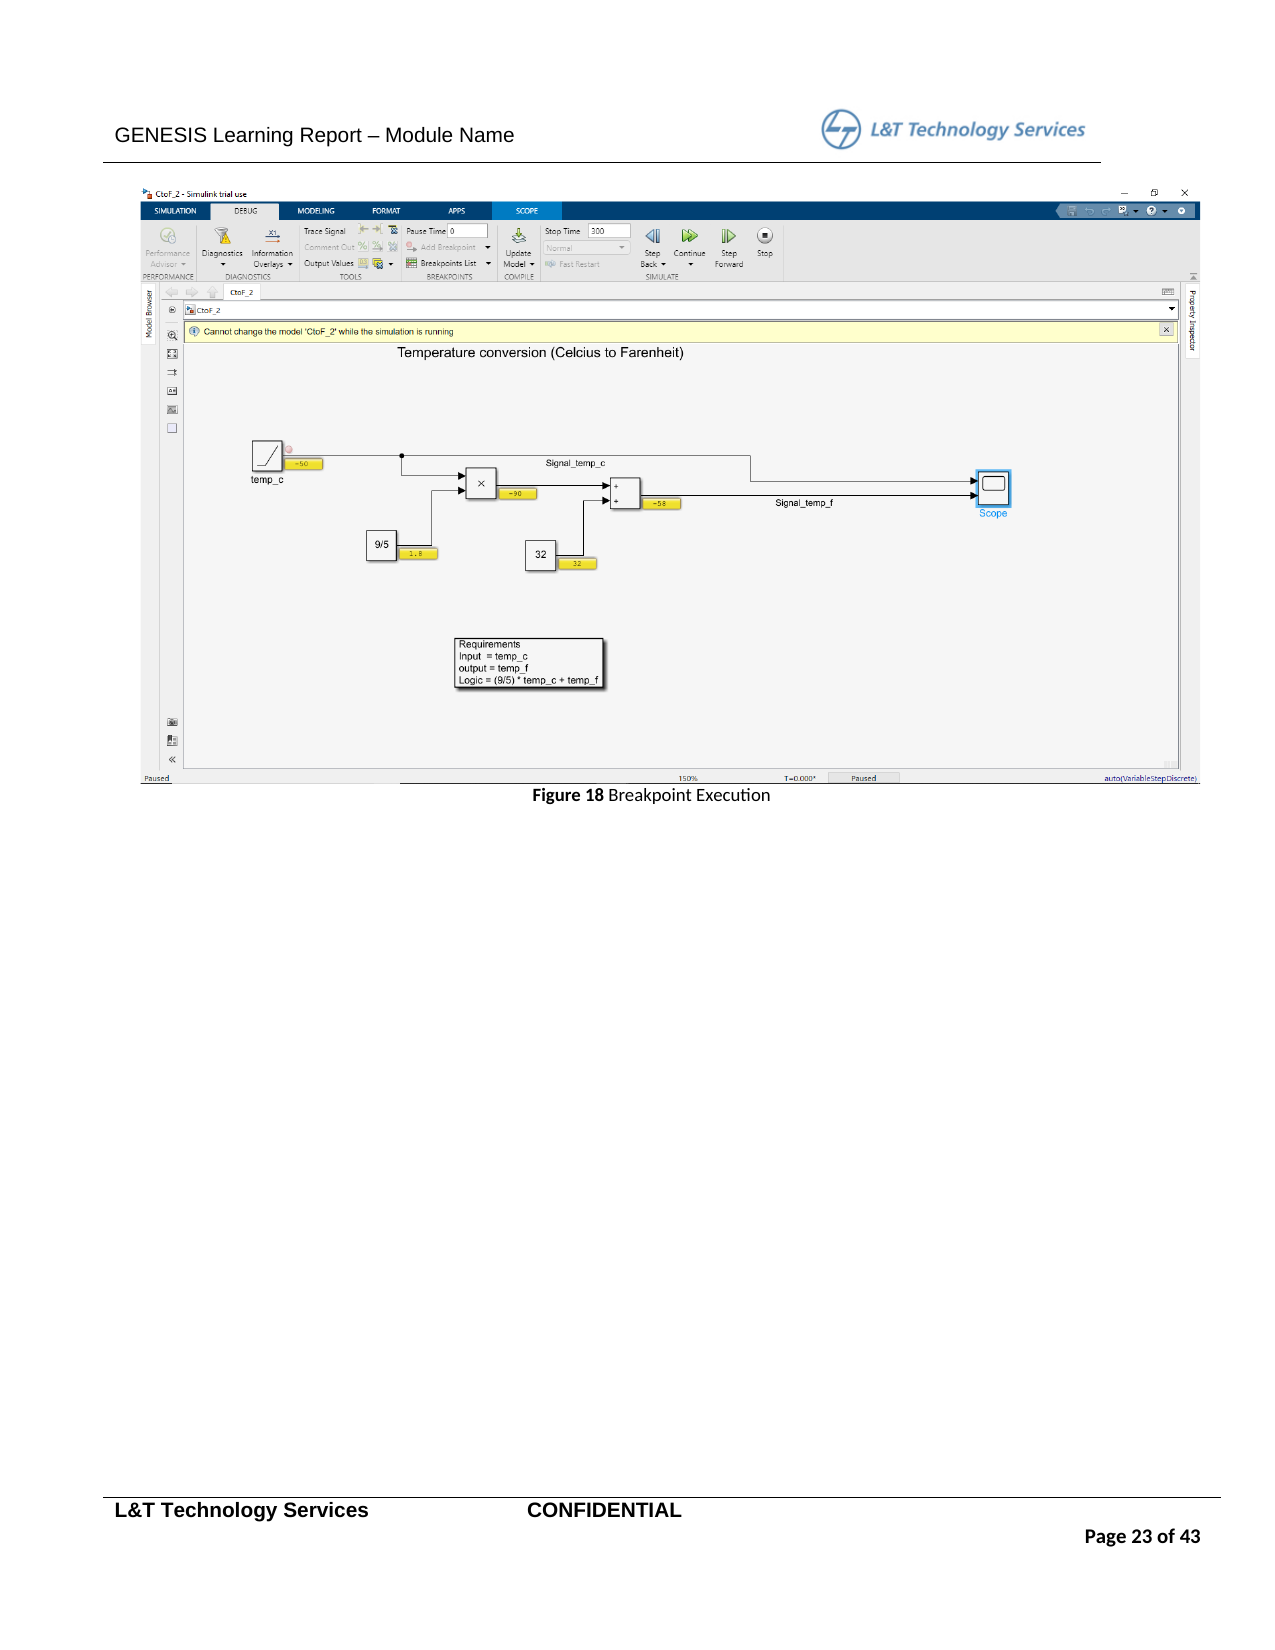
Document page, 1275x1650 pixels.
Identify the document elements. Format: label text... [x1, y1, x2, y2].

text Figure 18 Breakpoint Execution [103, 784, 1162, 807]
picture [140, 186, 1200, 784]
